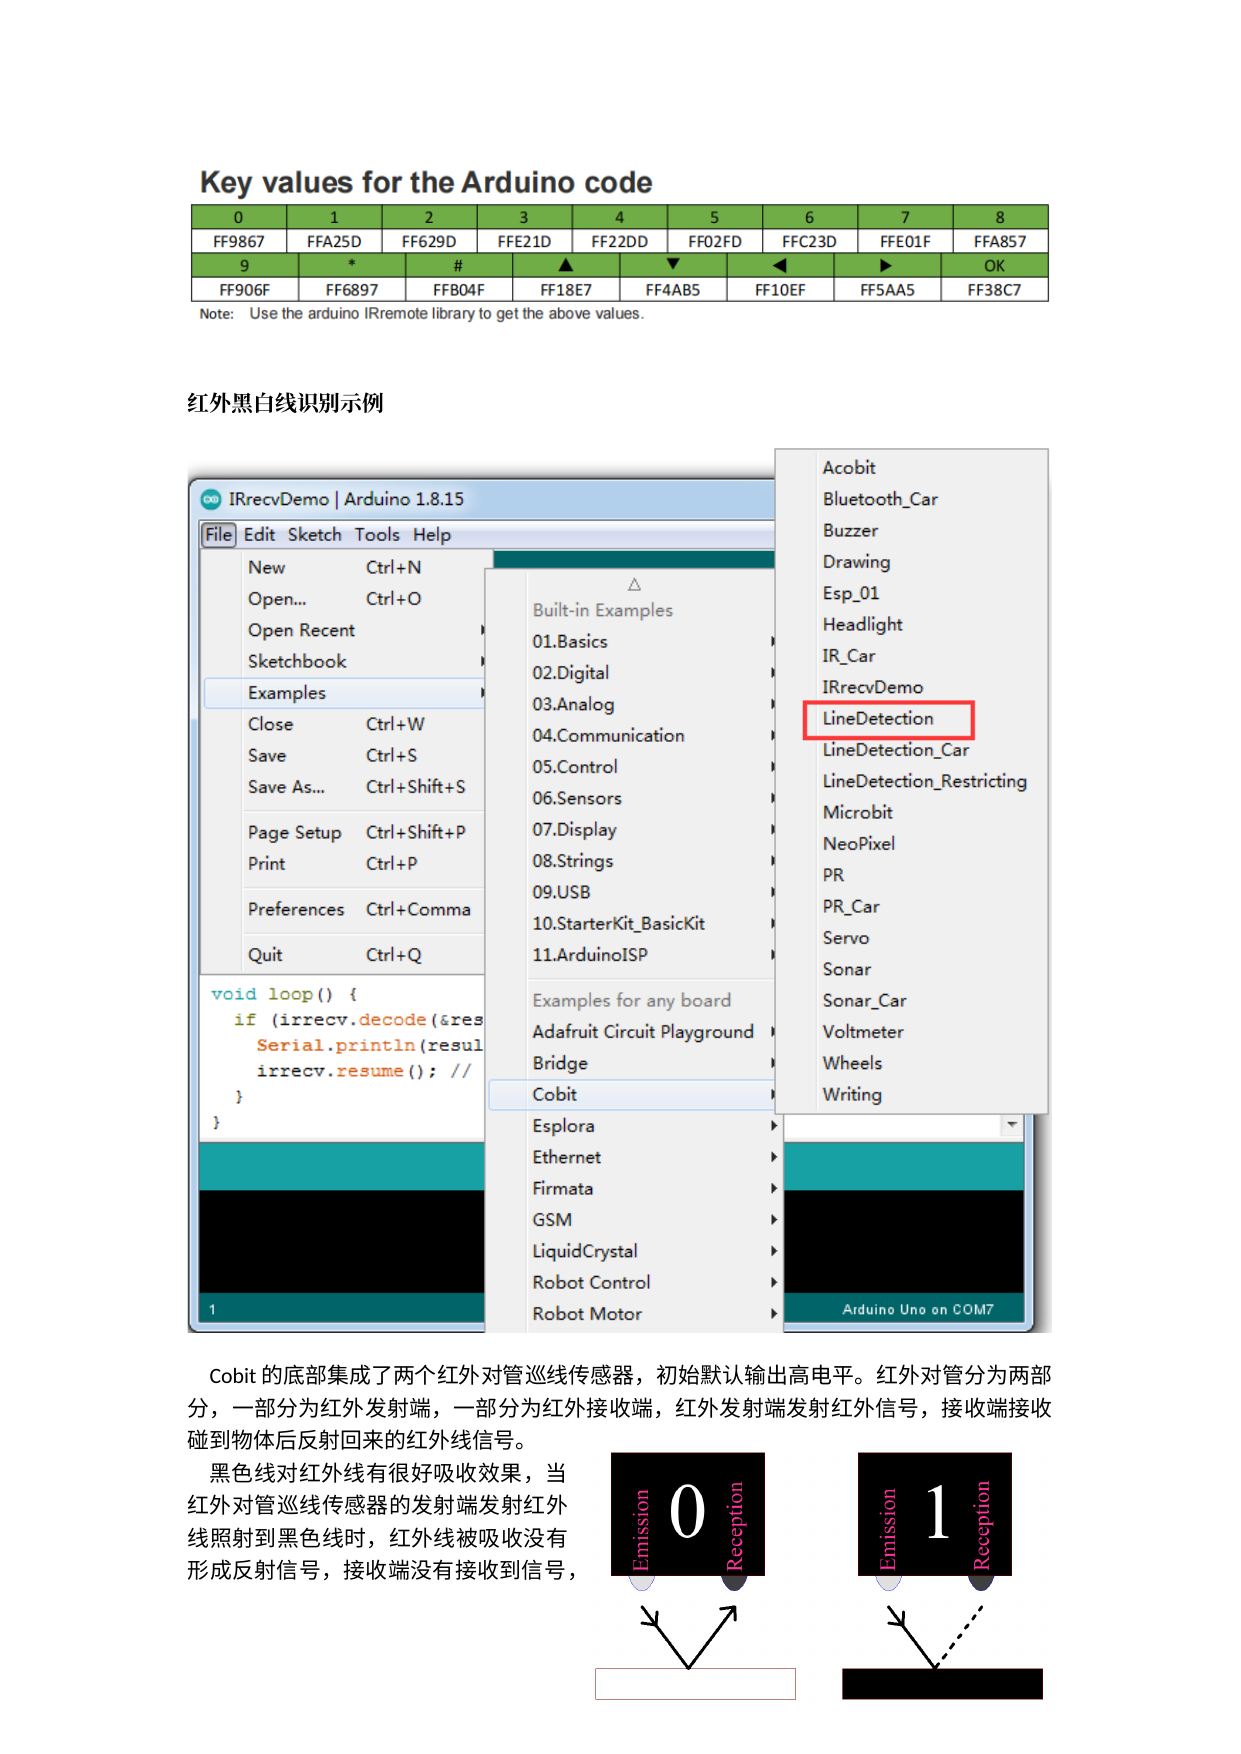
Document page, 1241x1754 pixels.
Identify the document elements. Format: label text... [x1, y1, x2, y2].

picture [586, 1443, 1051, 1707]
subtitle 红外黑白线识别示例 [187, 386, 1053, 419]
text Cobit的底部集成了两个红外对管巡线传感器，初始默认输出高电平。红外对管分为两部分，一部分为红外发射端，一部分为红外接收端，红外发射端发射红外信号，接收端接收碰到物体后反射回来的红外线信号。 [187, 1358, 1053, 1455]
picture [187, 162, 1053, 326]
text 黑色线对红外线有很好吸收效果，当红外对管巡线传感器的发射端发射红外线照射到黑色线时，红外线被吸收没有形成反射信号，接收端没有接收到信号，巡线传感器输出高电平（1）；当照射到白色线时，因为白色线对红外线没有吸收效果，所以红外线信号被反射回来，接收端接收到信号，巡线传感器输出低电平（0）。 [187, 1455, 586, 1585]
picture [187, 447, 1052, 1333]
